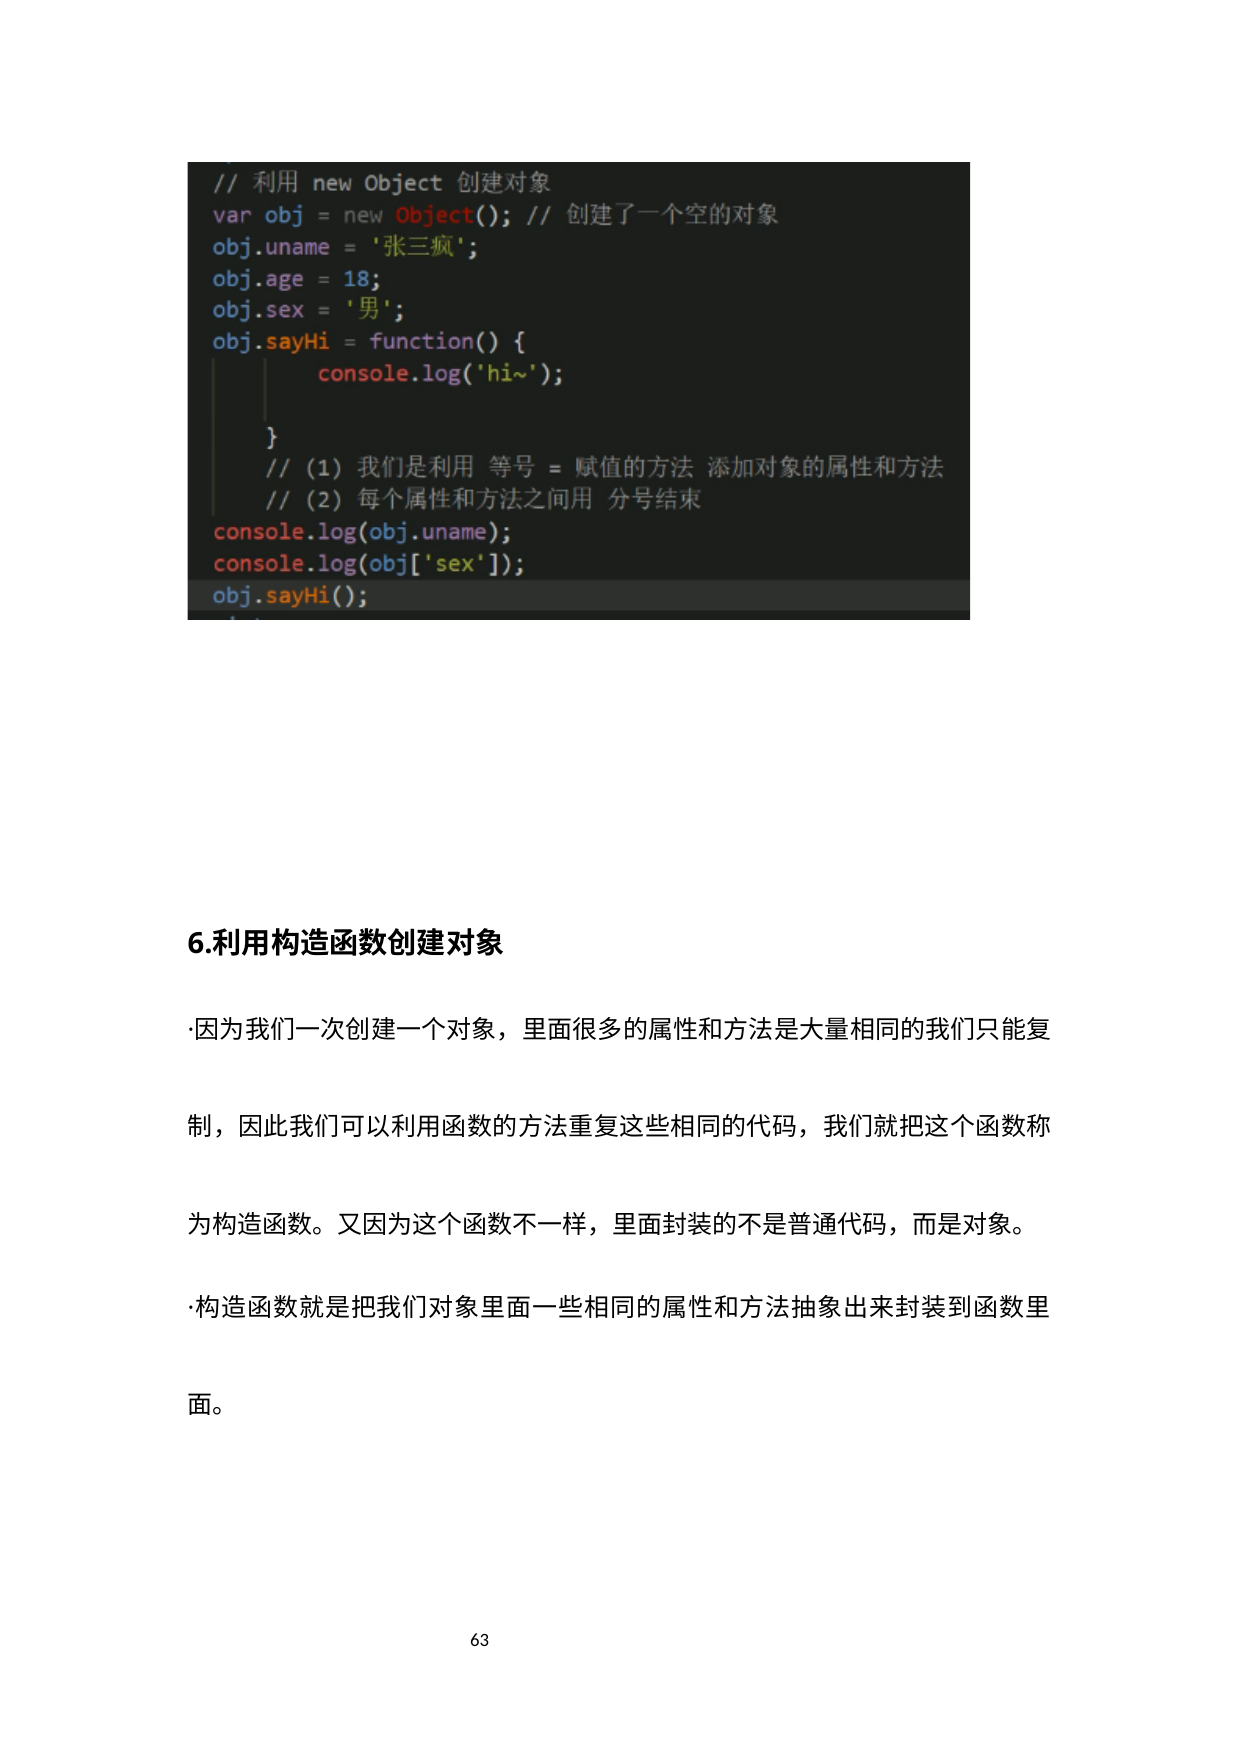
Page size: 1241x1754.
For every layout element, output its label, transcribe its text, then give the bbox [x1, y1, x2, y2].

list ·因为我们一次创建一个对象，里面很多的属性和方法是大量相同的我们只能复制，因此我们可以利用函数的方法重复这些相同的代码，我们就把这个函数称为构造函数。又因为这个函数不一样，里面封装的不是普通代码，而是对象。 [187, 995, 1053, 1255]
picture [187, 162, 971, 620]
list 6.利用构造函数创建对象 [187, 909, 1053, 974]
list ·构造函数就是把我们对象里面一些相同的属性和方法抽象出来封装到函数里面。 [187, 1273, 1053, 1436]
